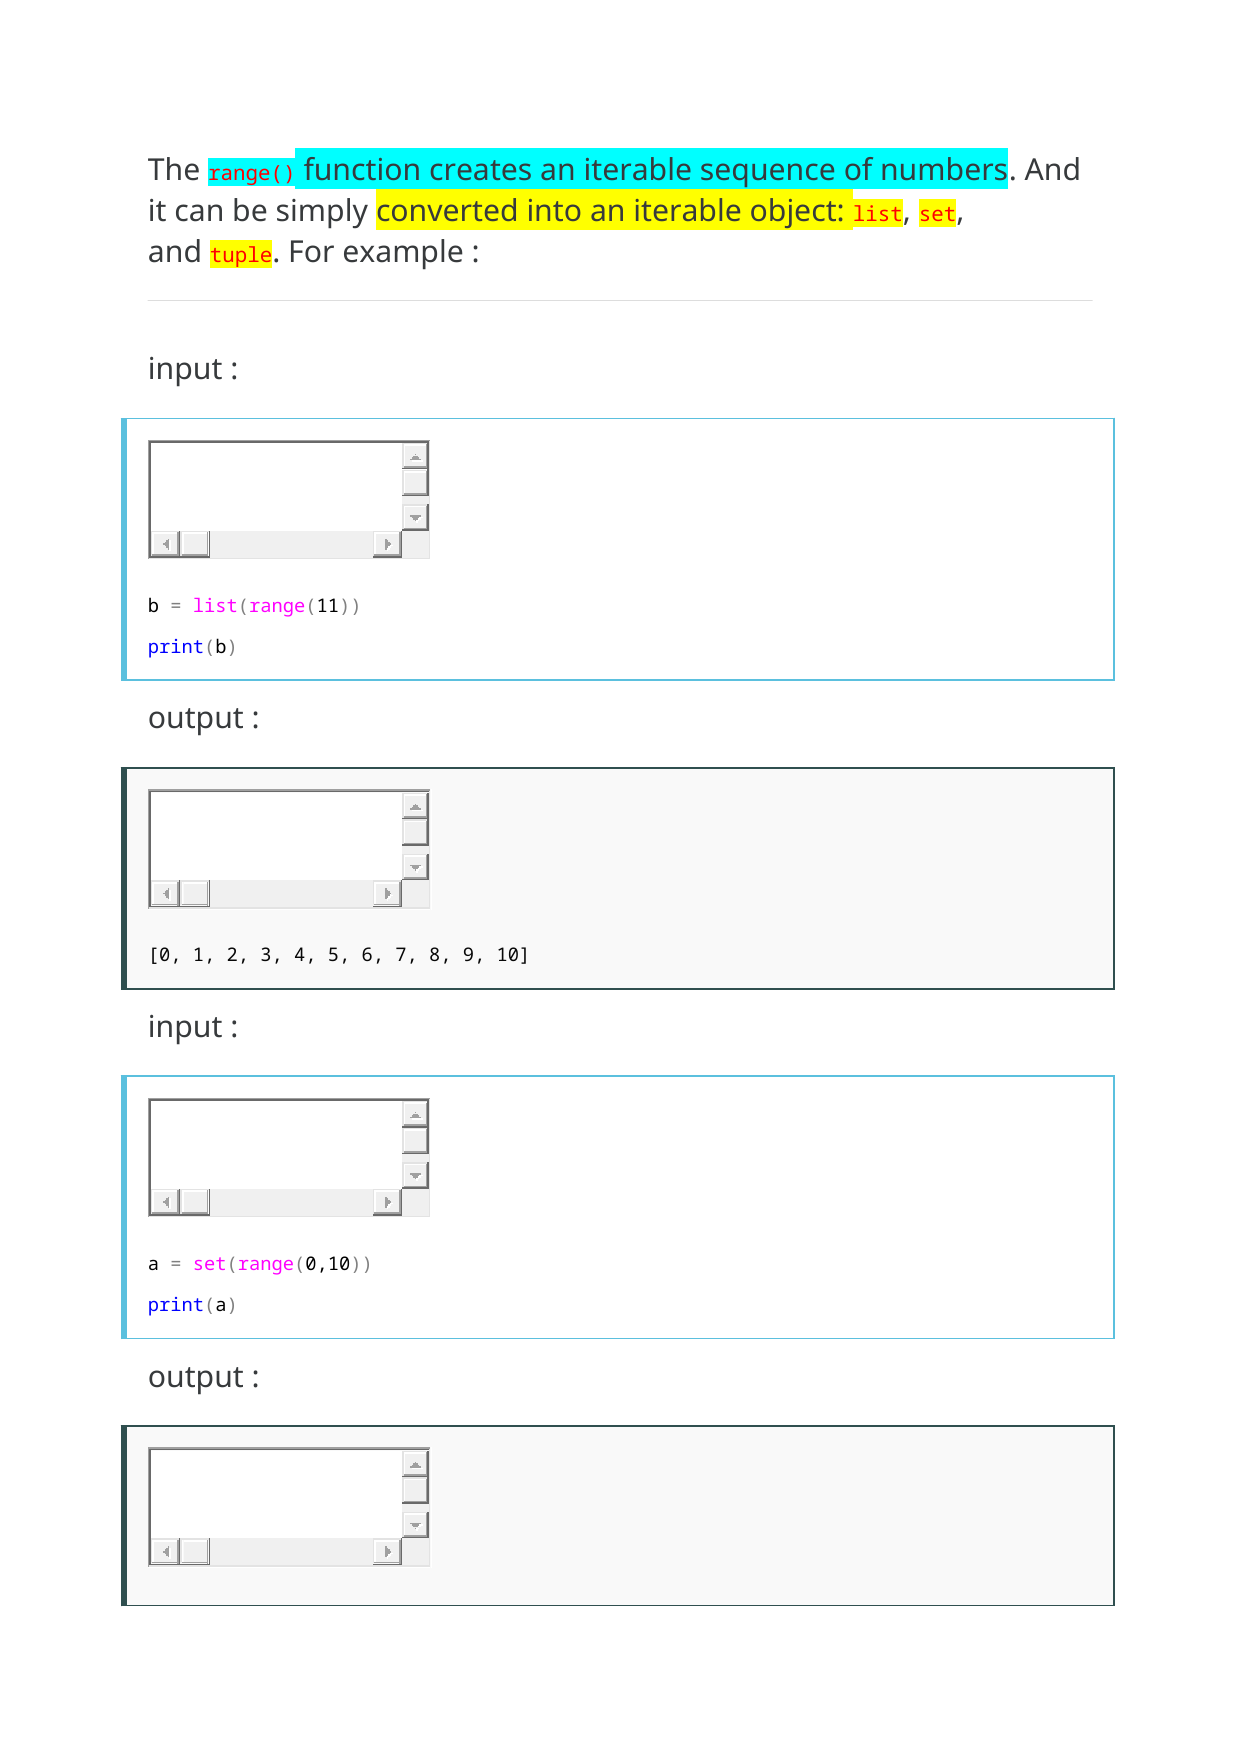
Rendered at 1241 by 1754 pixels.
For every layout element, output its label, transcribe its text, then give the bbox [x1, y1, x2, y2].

text print(b) [127, 611, 1113, 679]
text input : [148, 1005, 1093, 1046]
text b = list(range(11)) [127, 569, 1113, 611]
text output : [148, 697, 1093, 738]
text print(a) [127, 1269, 1113, 1338]
text input : [148, 347, 1093, 388]
text The range() function creates an iterable sequence of numbers. And it can be simply converted into an iterable object: list, set, and tuple. For example : [148, 148, 1093, 271]
text [0, 1, 2, 3, 4, 5, 6, 7, 8, 9, 10] [127, 919, 1113, 988]
text a = set(range(0,10)) [127, 1228, 1113, 1269]
text output : [148, 1355, 1093, 1396]
